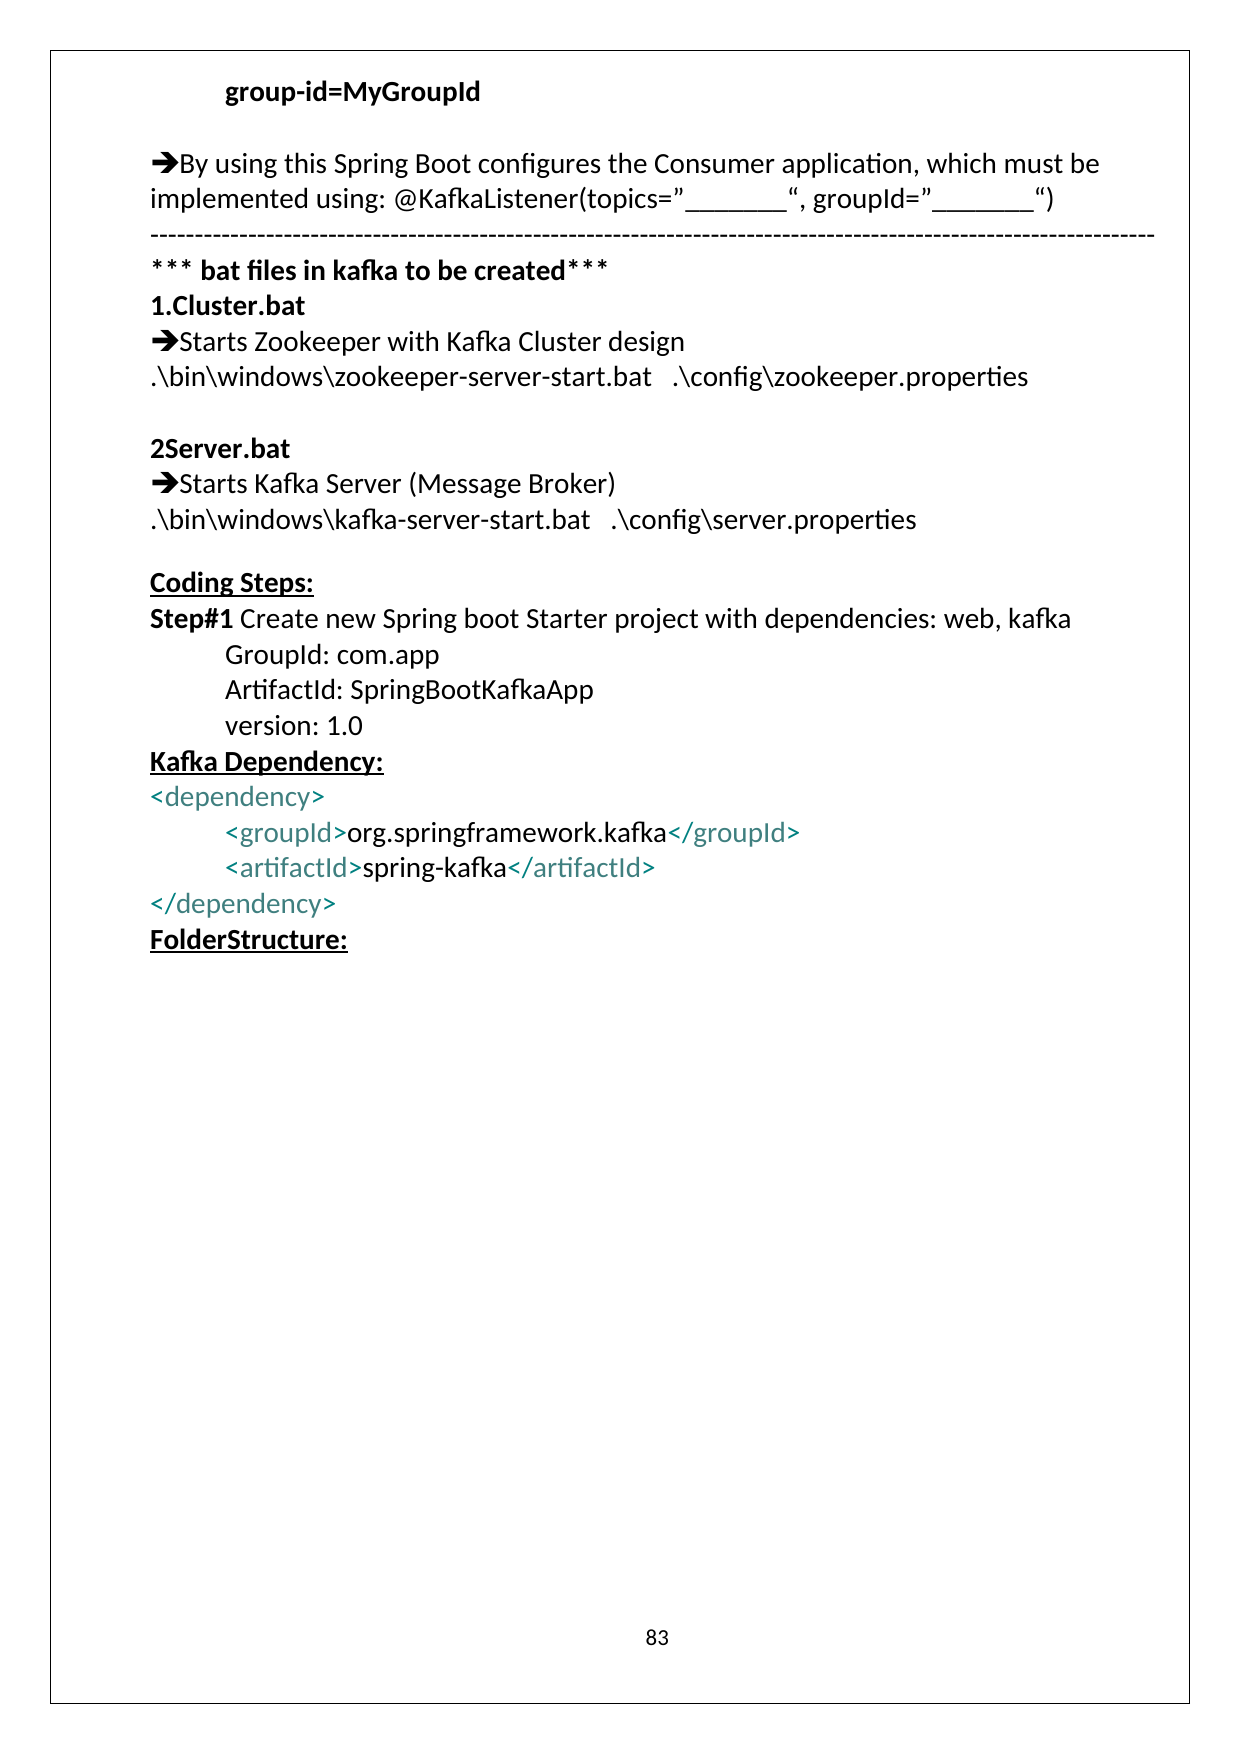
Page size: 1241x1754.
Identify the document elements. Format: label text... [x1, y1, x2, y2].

text *** bat files in kafka to be created*** [150, 252, 1164, 287]
text .\bin\windows\zookeeper-server-start.bat .\config\zookeeper.properties [150, 358, 1164, 394]
text group-id=MyGroupId [225, 73, 1164, 109]
text ArtifactId: SpringBootKafkaApp [225, 671, 1164, 707]
text .\bin\windows\kafka-server-start.bat .\config\server.properties [150, 501, 1164, 537]
text 2Server.bat [150, 430, 1164, 465]
text <groupId>org.springframework.kafka</groupId> [150, 814, 1164, 849]
text <artifactId>spring-kafka</artifactId> [150, 849, 1164, 885]
text By using this Spring Boot configures the Consumer application, which must be implemented using: @KafkaListener(topics=”_______“, groupId=”_______“) [150, 145, 1164, 216]
text GroupId: com.app [150, 636, 1164, 671]
text <dependency> [150, 778, 1164, 814]
text Step#1 Create new Spring boot Starter project with dependencies: web, kafka [150, 600, 1164, 636]
text FolderStructure: [150, 921, 1164, 956]
text Starts Zookeeper with Kafka Cluster design [150, 323, 1164, 358]
text </dependency> [150, 885, 1164, 921]
text version: 1.0 [225, 707, 1164, 743]
text Kafka Dependency: [150, 743, 1164, 778]
text Starts Kafka Server (Message Broker) [150, 465, 1164, 501]
text Coding Steps: [150, 564, 1164, 600]
text ----------------------------------------------------------------------------------------------------------------- [150, 216, 1164, 252]
text 1.Cluster.bat [150, 287, 1164, 323]
